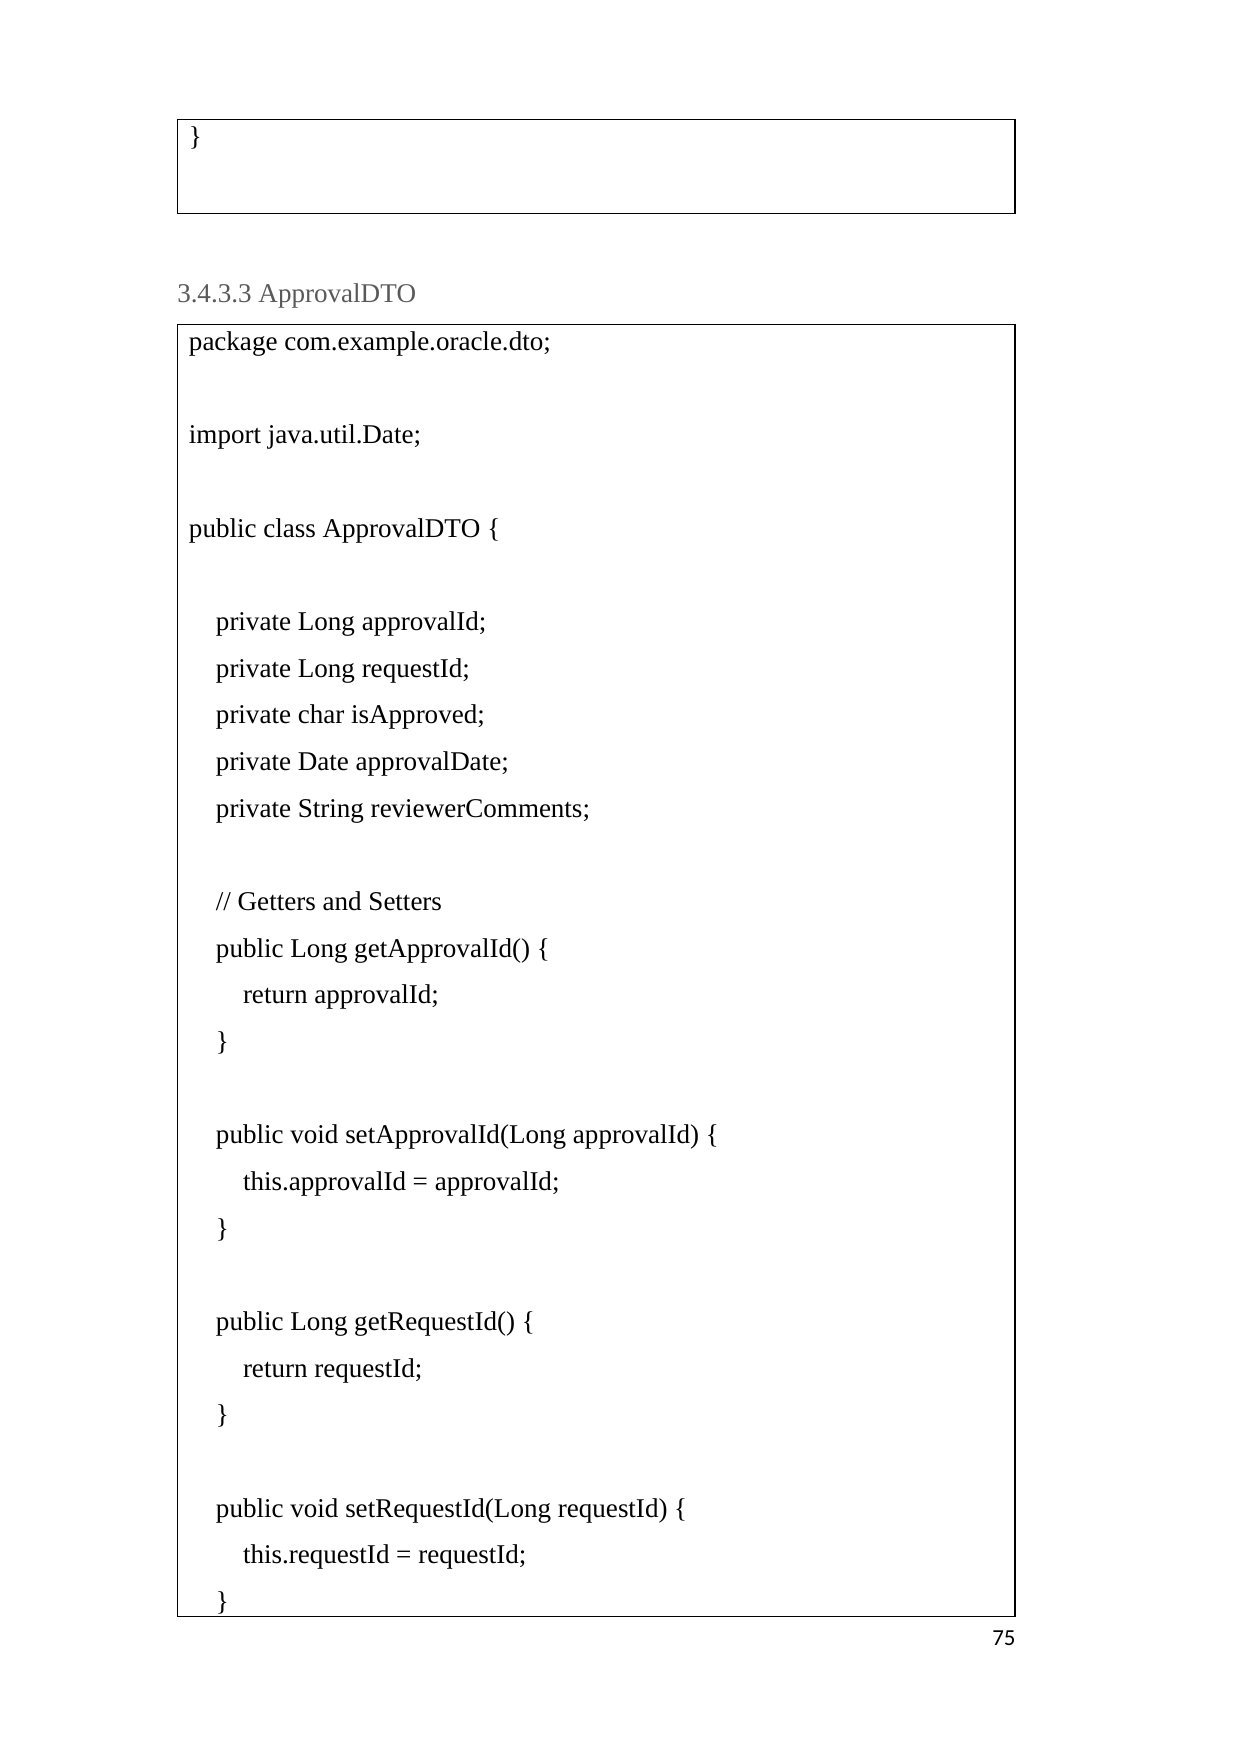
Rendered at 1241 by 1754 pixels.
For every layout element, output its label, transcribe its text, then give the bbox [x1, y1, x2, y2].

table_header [178, 325, 1014, 1616]
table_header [178, 120, 1014, 213]
subtitle 3.4.3.3 ApprovalDTO [177, 277, 1015, 308]
